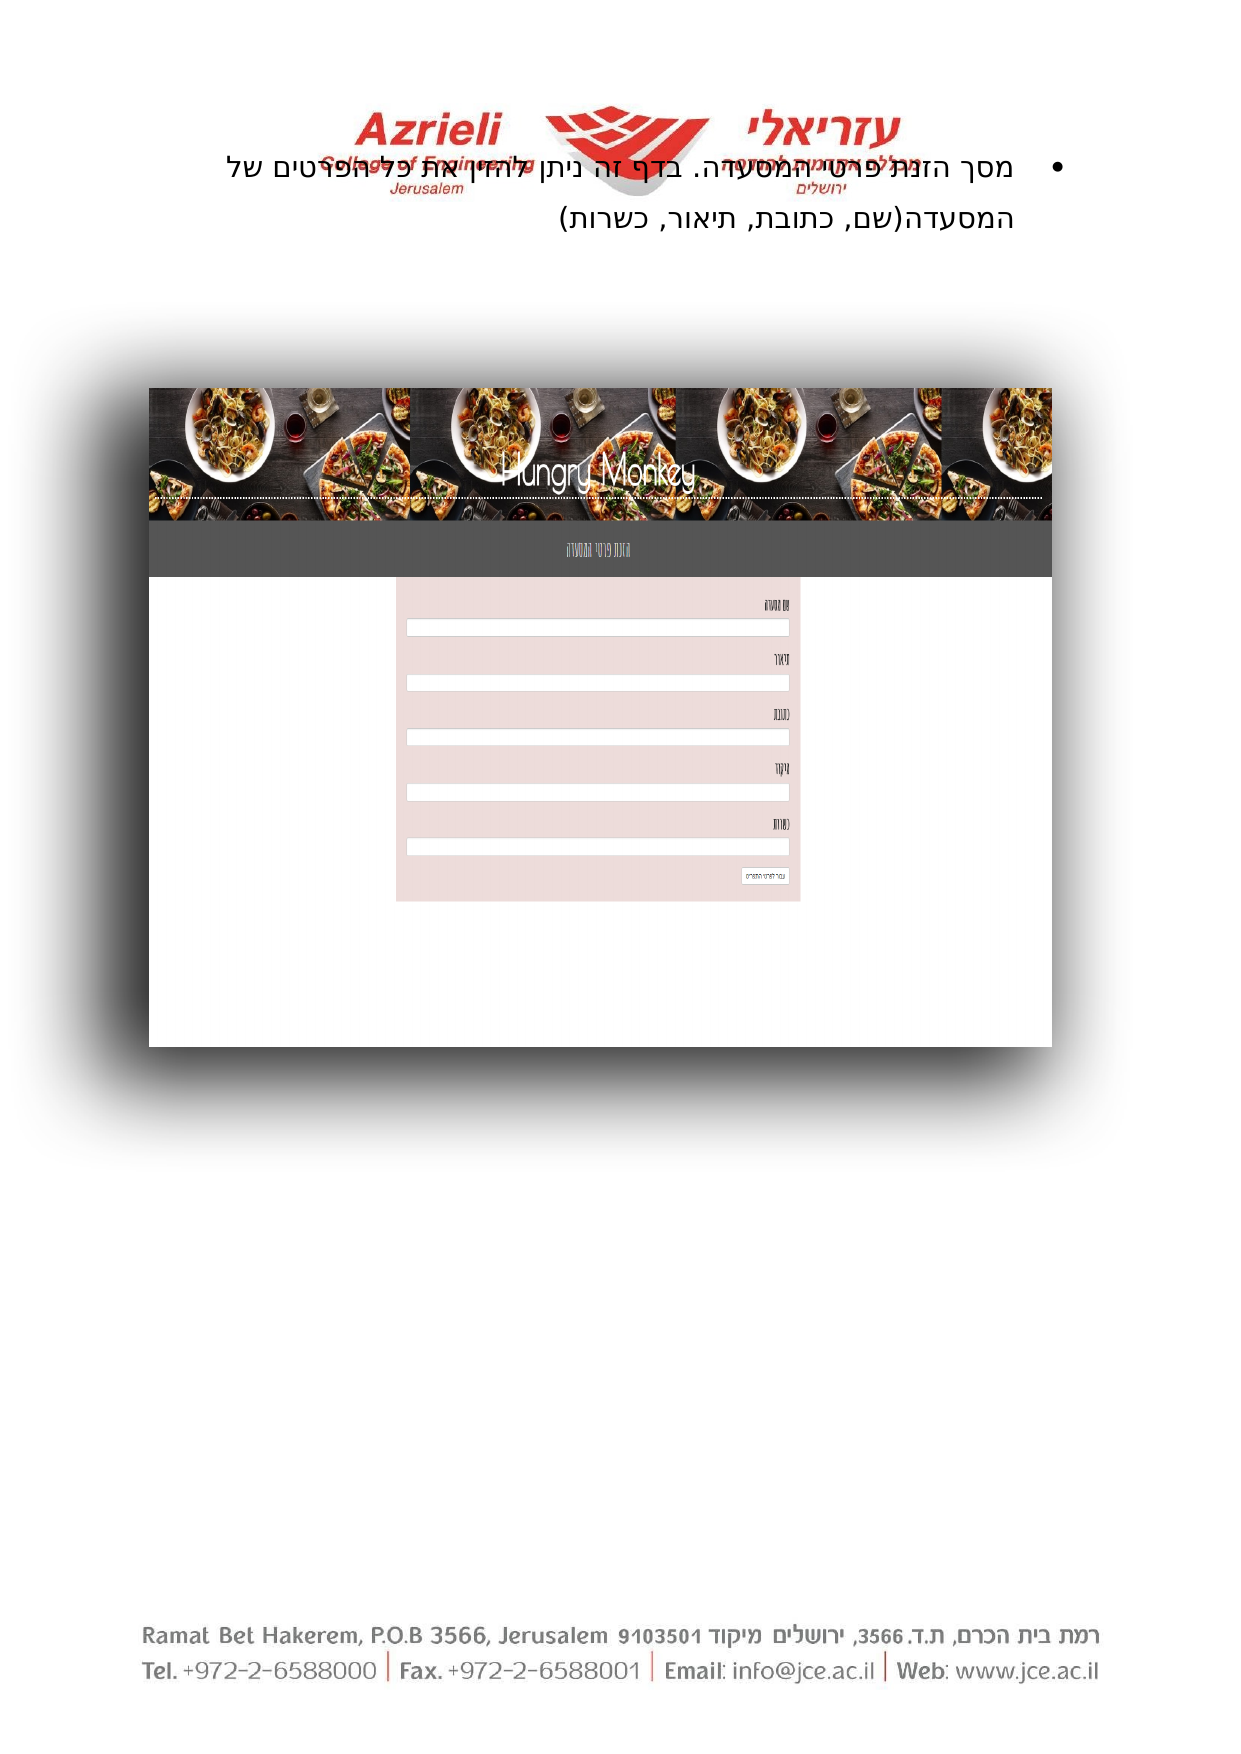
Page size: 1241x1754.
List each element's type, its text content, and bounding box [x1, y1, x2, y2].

picture [149, 388, 1052, 1047]
picture [317, 103, 931, 150]
picture [137, 1617, 1104, 1690]
list מסך הזנת פרטי המסעדה. בדף זה ניתן להזין את כל הפרטים של המסעדה(שם, כתובת, תיאור, כשרות) [150, 150, 1053, 235]
